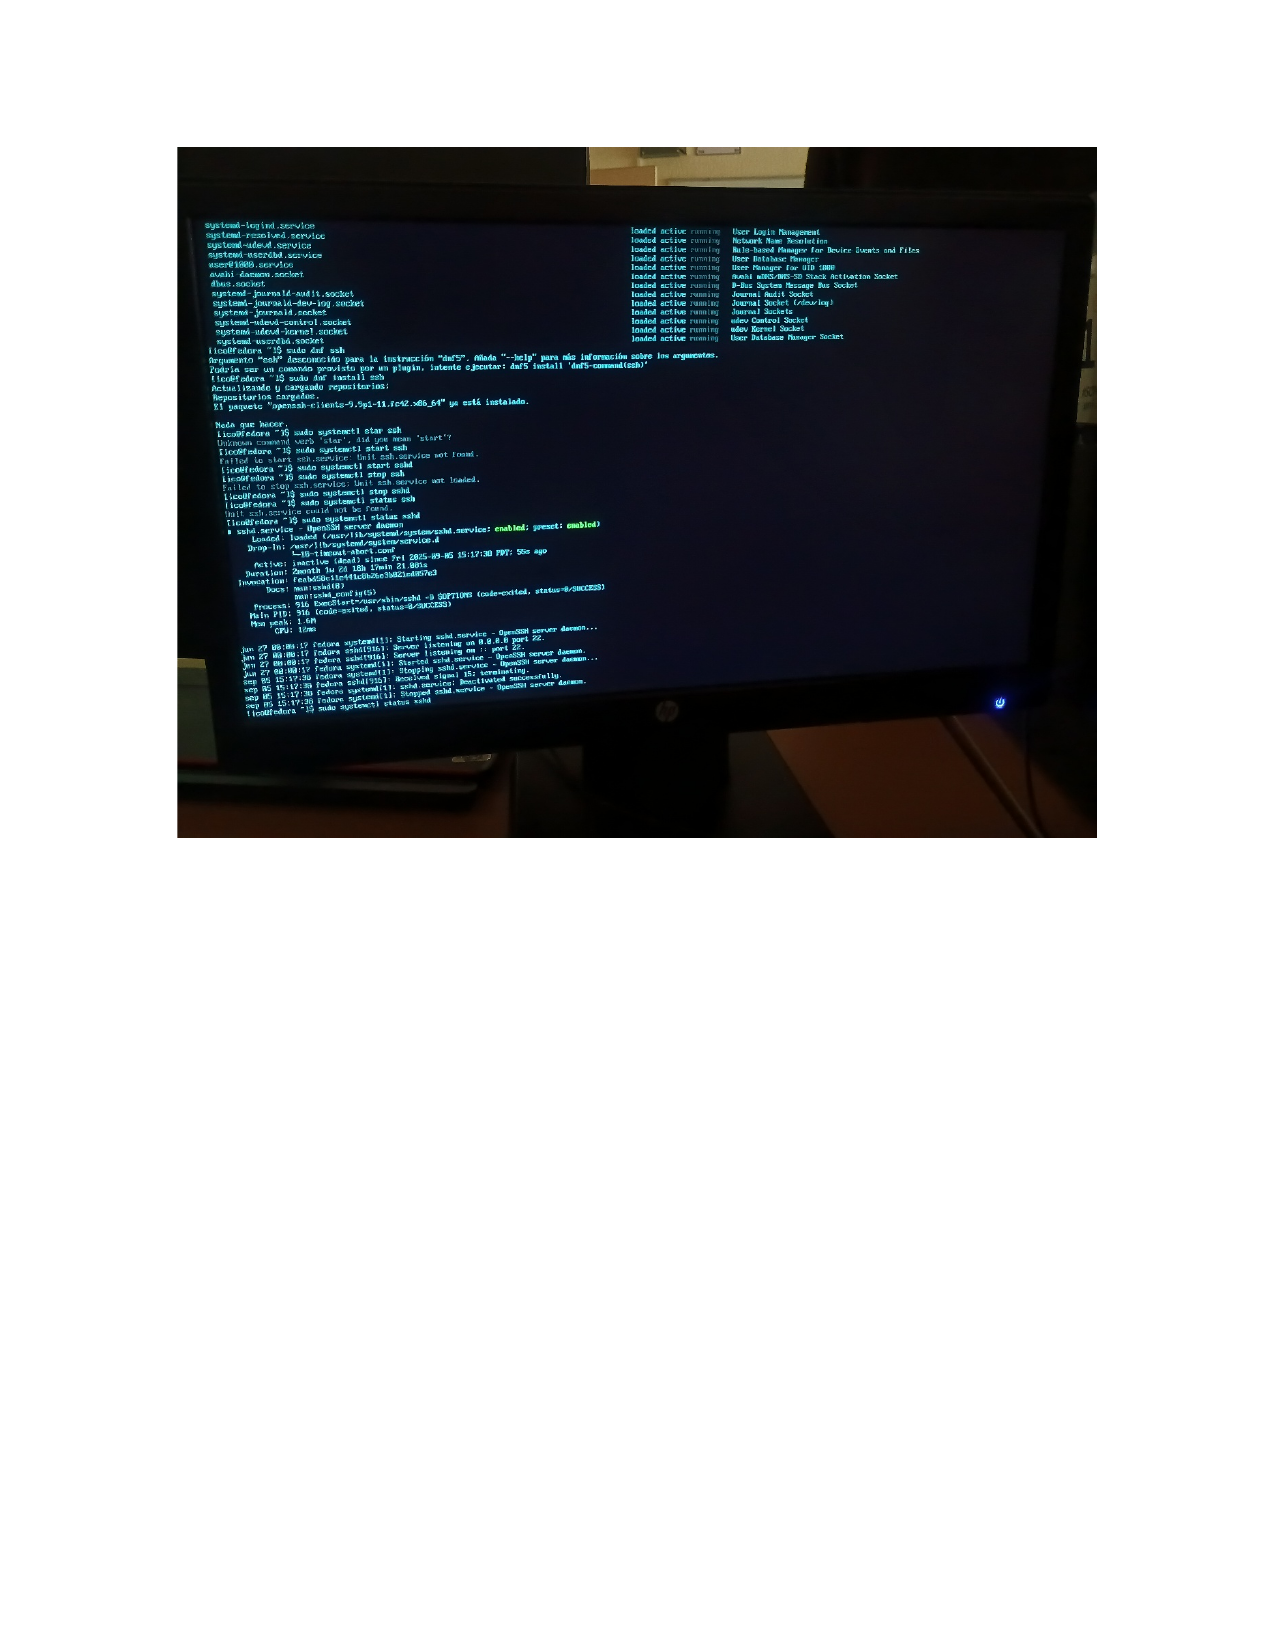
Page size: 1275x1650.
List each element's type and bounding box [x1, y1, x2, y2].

picture [177, 147, 1097, 838]
